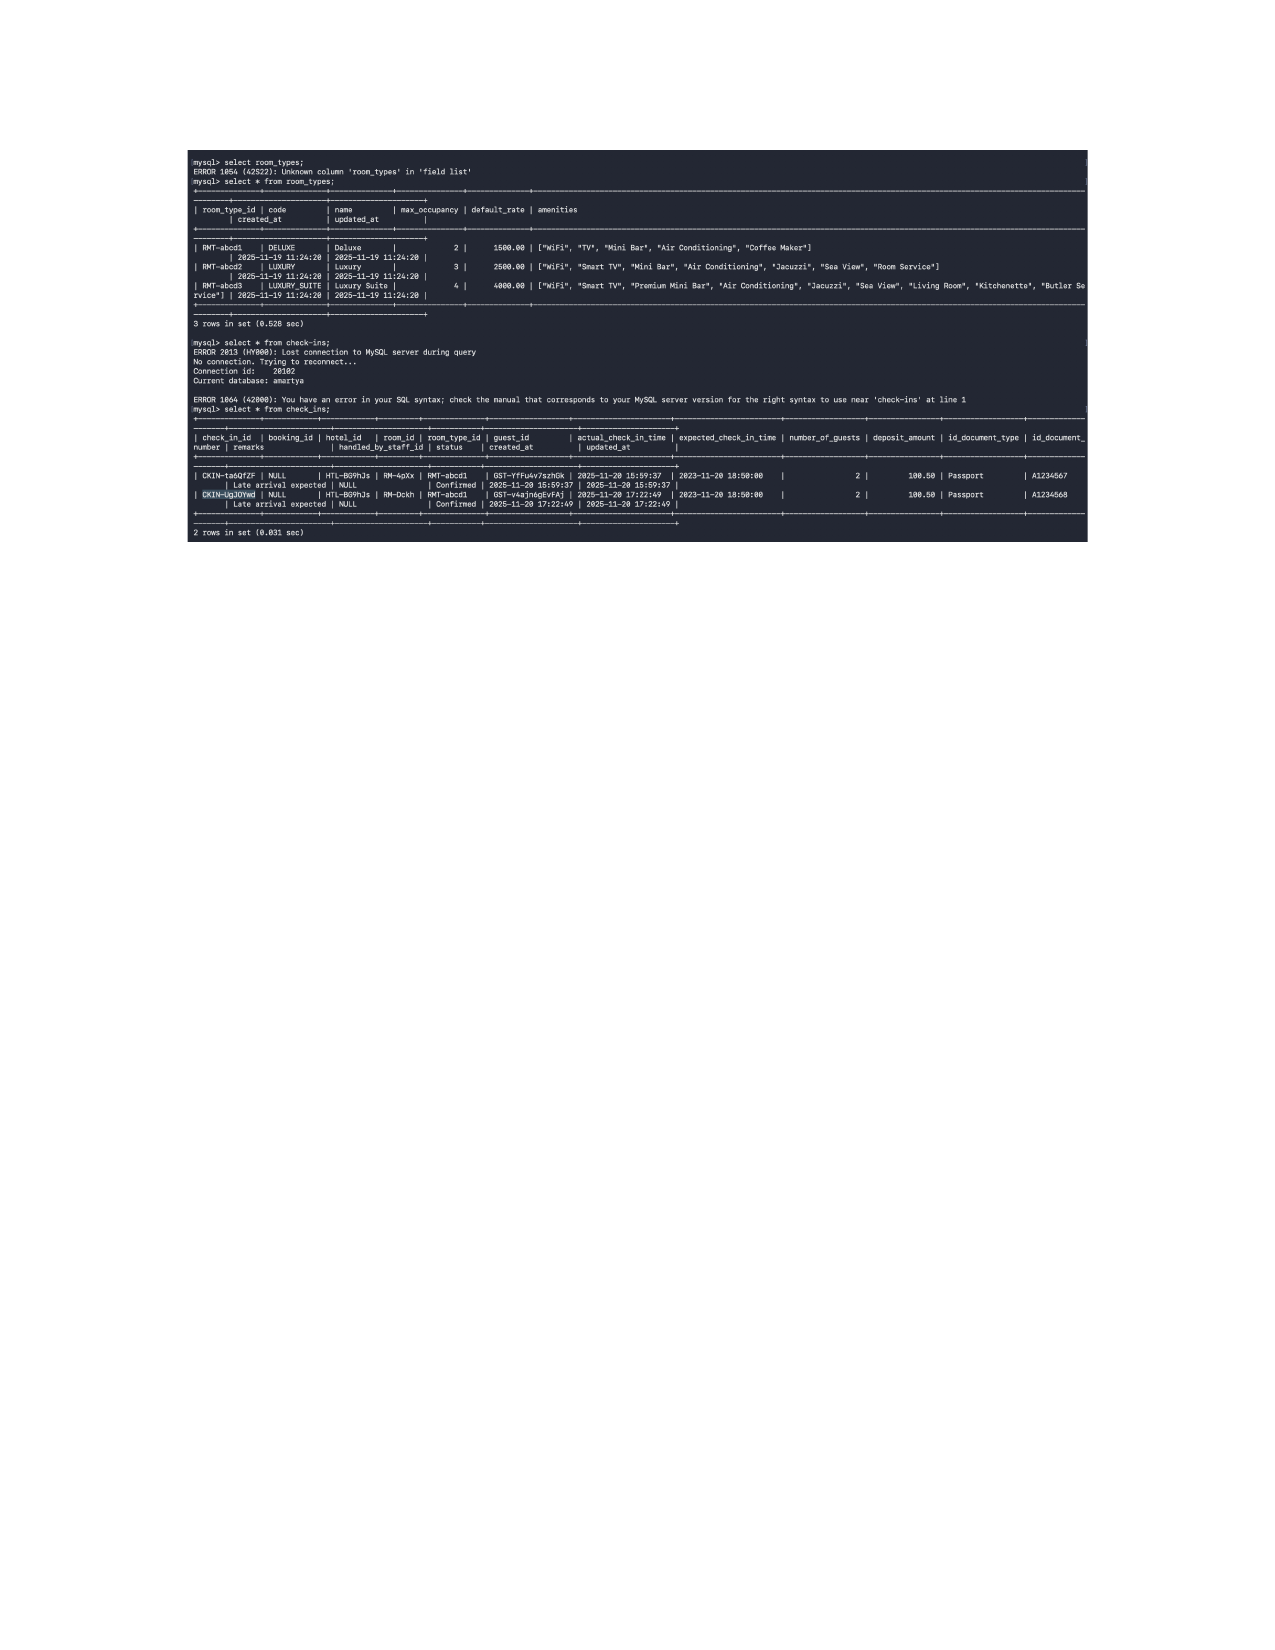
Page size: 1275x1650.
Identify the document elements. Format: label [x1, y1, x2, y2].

picture [187, 150, 1088, 542]
